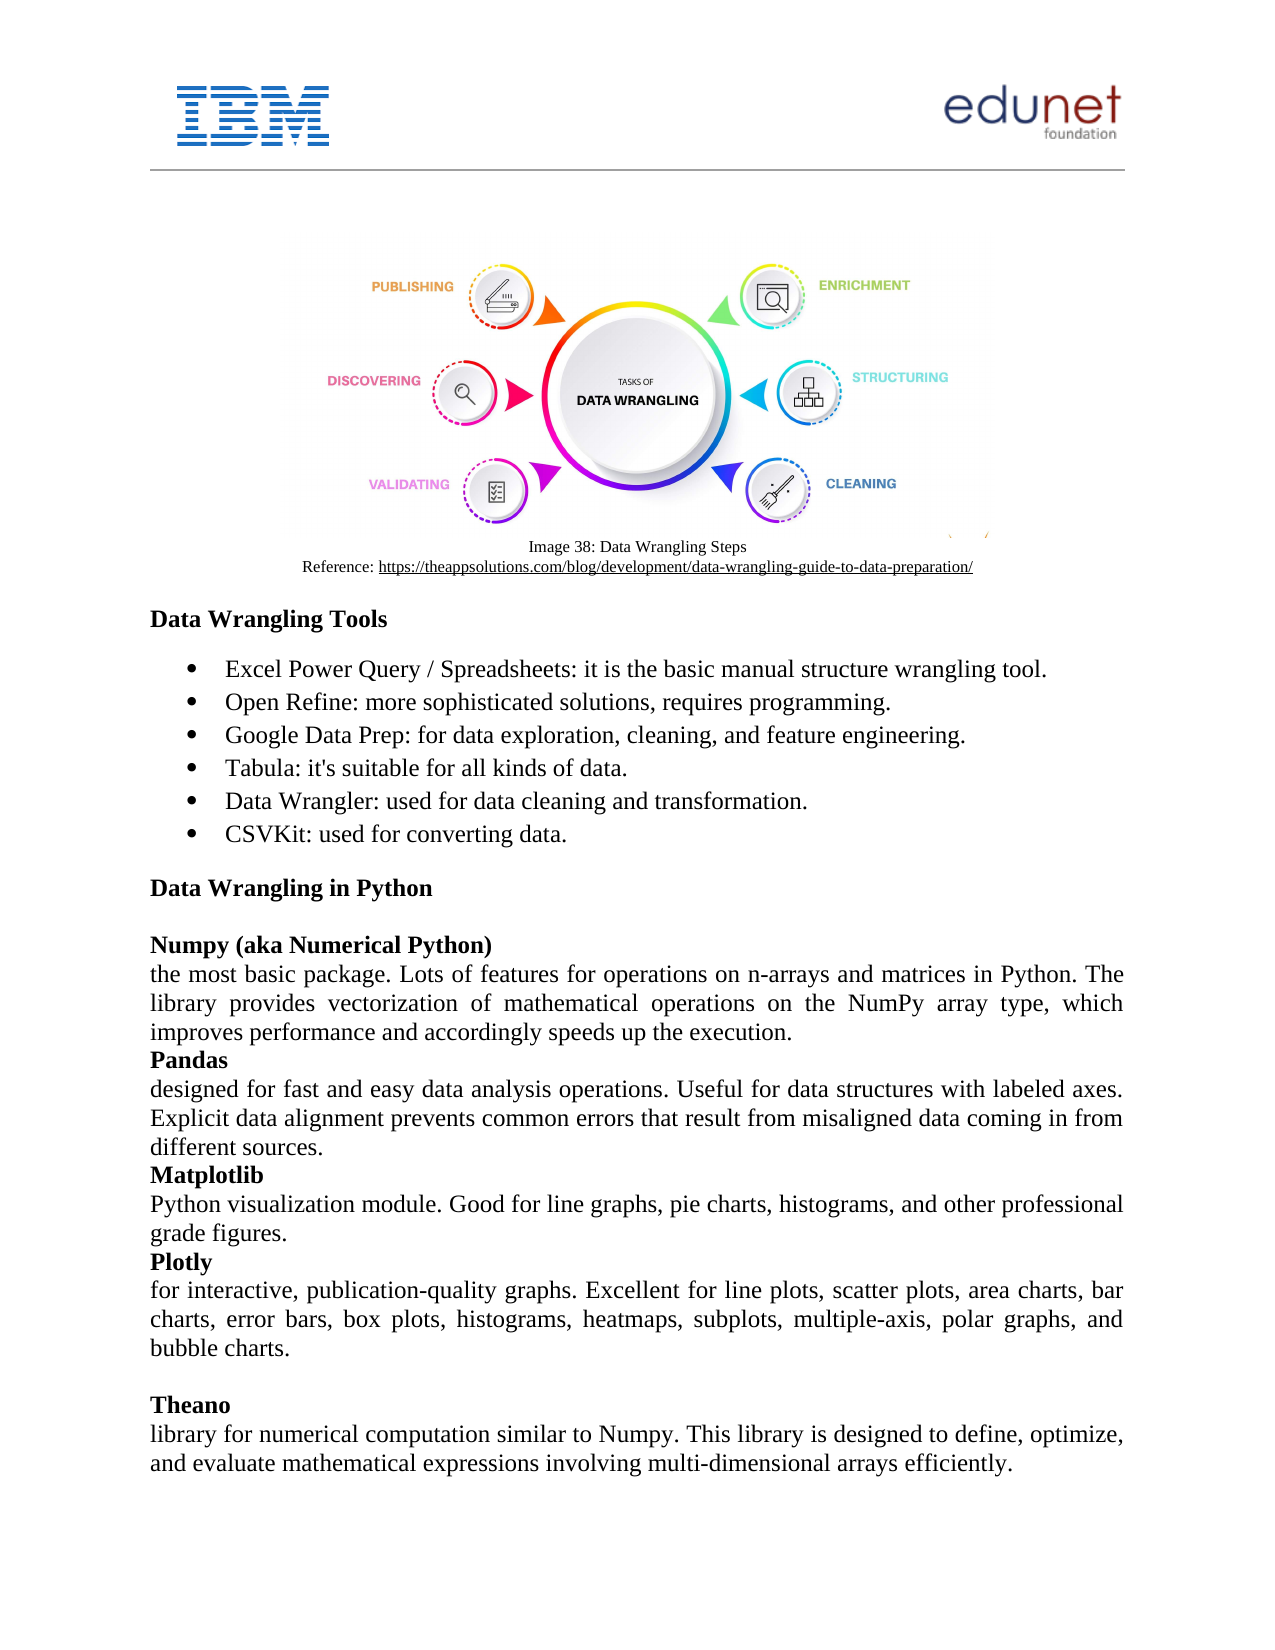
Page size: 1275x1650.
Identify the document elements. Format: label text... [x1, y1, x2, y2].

text library for numerical computation similar to Numpy. This library is designed to define, optimize, and evaluate mathematical expressions involving multi-dimensional arrays efficiently. [150, 1419, 1125, 1477]
text Theano [150, 1390, 1125, 1419]
list Tabula: it's suitable for all kinds of data. [187, 753, 1125, 782]
list Excel Power Query / Spreadsheets: it is the basic manual structure wrangling tool. [187, 654, 1125, 683]
text designed for fast and easy data analysis operations. Useful for data structures with labeled axes. Explicit data alignment prevents common errors that result from misaligned data coming in from different sources. [150, 1074, 1125, 1160]
text Pandas [150, 1045, 1125, 1074]
picture [279, 232, 996, 538]
list Data Wrangler: used for data cleaning and transformation. [187, 786, 1125, 815]
text Data Wrangling Tools [150, 604, 1125, 633]
text Plotly [150, 1247, 1125, 1275]
text Numpy (aka Numerical Python) [150, 930, 1125, 959]
text Matplotlib [150, 1160, 1125, 1189]
text Reference: https://theappsolutions.com/blog/development/data-wrangling-guide-to-data-preparation/ [150, 556, 1125, 576]
text Image 38: Data Wrangling Steps [150, 537, 1125, 556]
list Open Refine: more sophisticated solutions, requires programming. [187, 687, 1125, 716]
list Google Data Prep: for data exploration, cleaning, and feature engineering. [187, 720, 1125, 749]
text Data Wrangling in Python [150, 873, 1125, 902]
text the most basic package. Lots of features for operations on n-arrays and matrices in Python. The library provides vectorization of mathematical operations on the NumPy array type, which improves performance and accordingly speeds up the execution. [150, 959, 1125, 1045]
text Python visualization module. Good for line graphs, pie charts, histograms, and other professional grade figures. [150, 1189, 1125, 1247]
list CSVKit: used for converting data. [187, 819, 1125, 848]
text for interactive, publication-quality graphs. Excellent for line plots, scatter plots, area charts, bar charts, error bars, box plots, histograms, heatmaps, subplots, multiple-axis, polar graphs, and bubble charts. [150, 1275, 1125, 1362]
